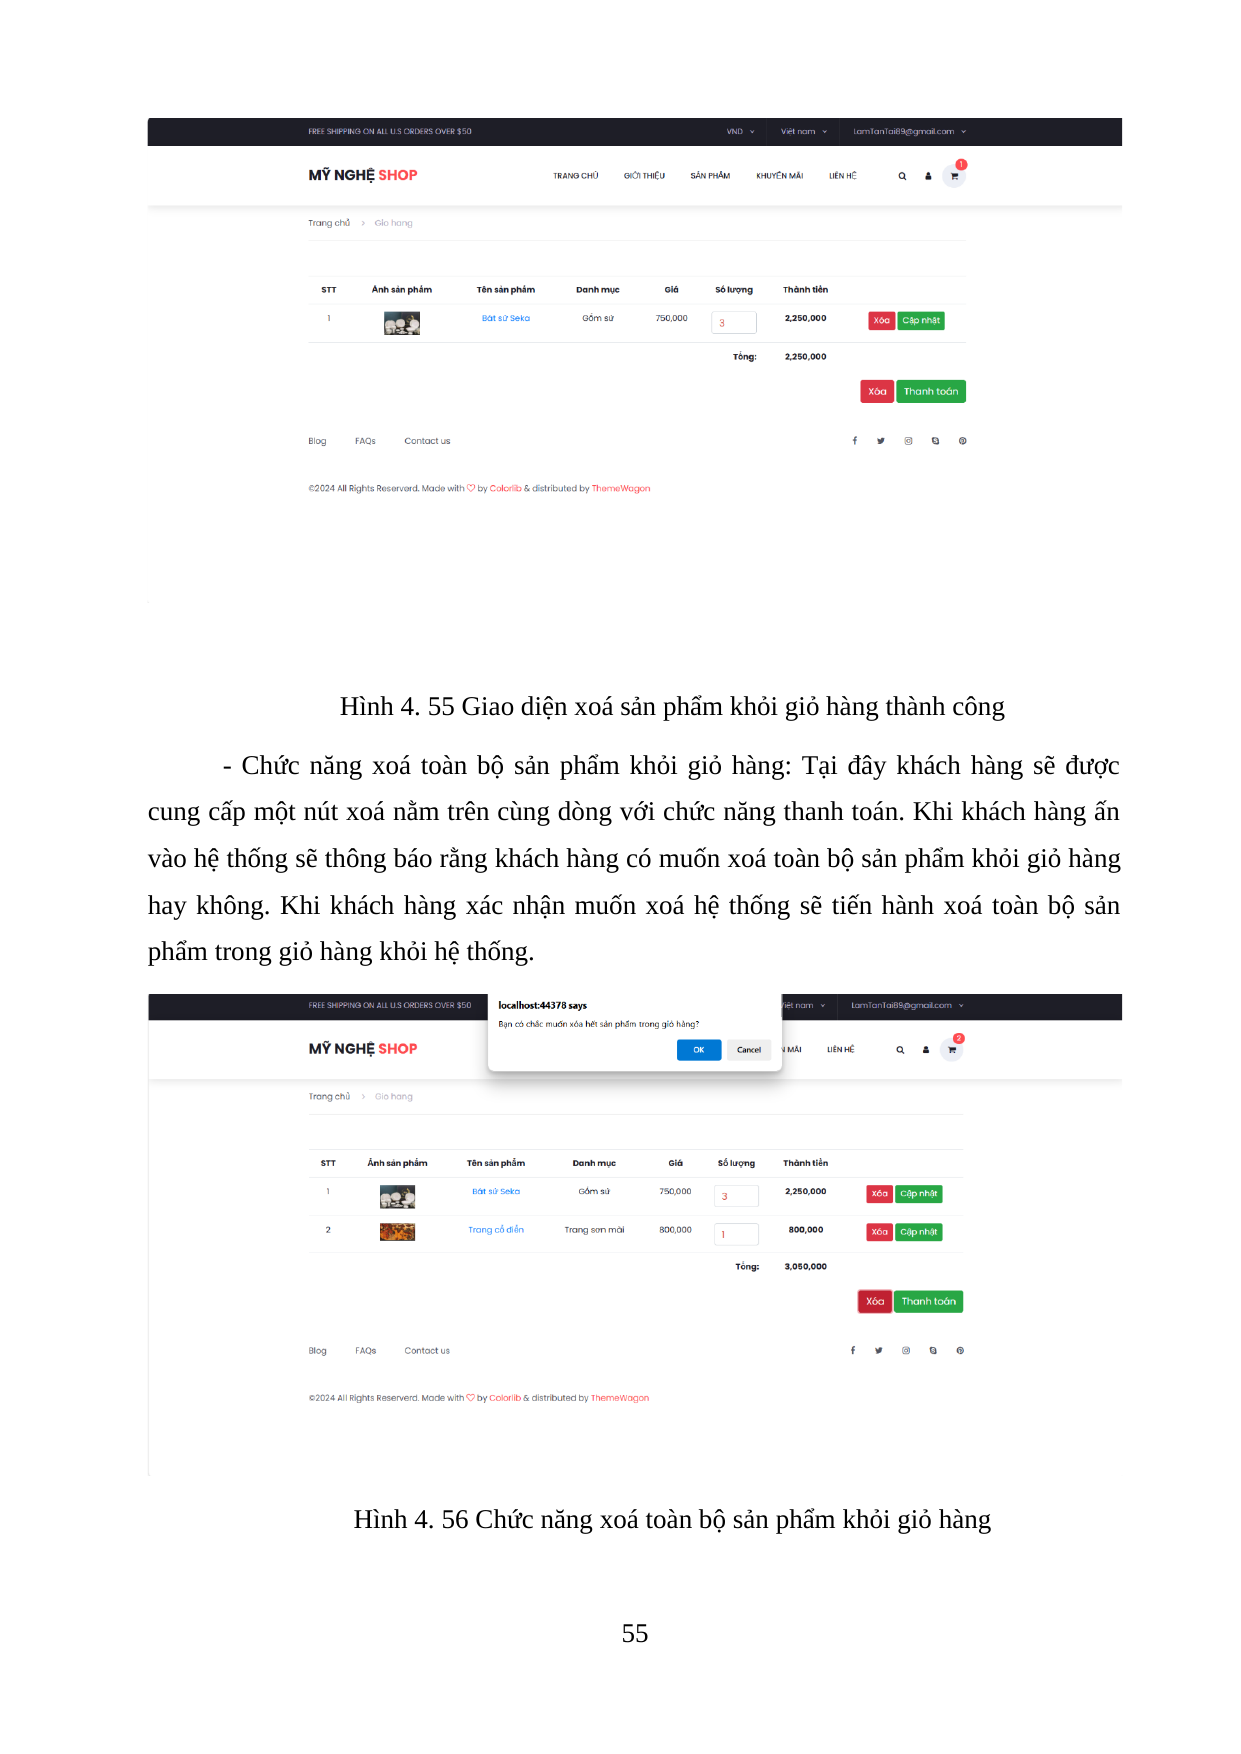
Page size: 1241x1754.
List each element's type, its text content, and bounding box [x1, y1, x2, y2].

picture [147, 118, 1123, 603]
picture [147, 994, 1123, 1476]
text Hình 4. 55 Giao diện xoá sản phẩm khỏi giỏ hàng thành công [148, 690, 1122, 721]
text Hình 4. 56 Chức năng xoá toàn bộ sản phẩm khỏi giỏ hàng [148, 1503, 1122, 1534]
text - Chức năng xoá toàn bộ sản phẩm khỏi giỏ hàng: Tại đây khách hàng sẽ được cung cấp một nút xoá nằm trên cùng dòng với chức năng thanh toán. Khi khách hàng ấn vào hệ thống sẽ thông báo rằng khách hàng có muốn xoá toàn bộ sản phẩm khỏi giỏ hàng hay không. Khi khách hàng xác nhận muốn xoá hệ thống sẽ tiến hành xoá toàn bộ sản phẩm trong giỏ hàng khỏi hệ thống. [148, 749, 1122, 967]
